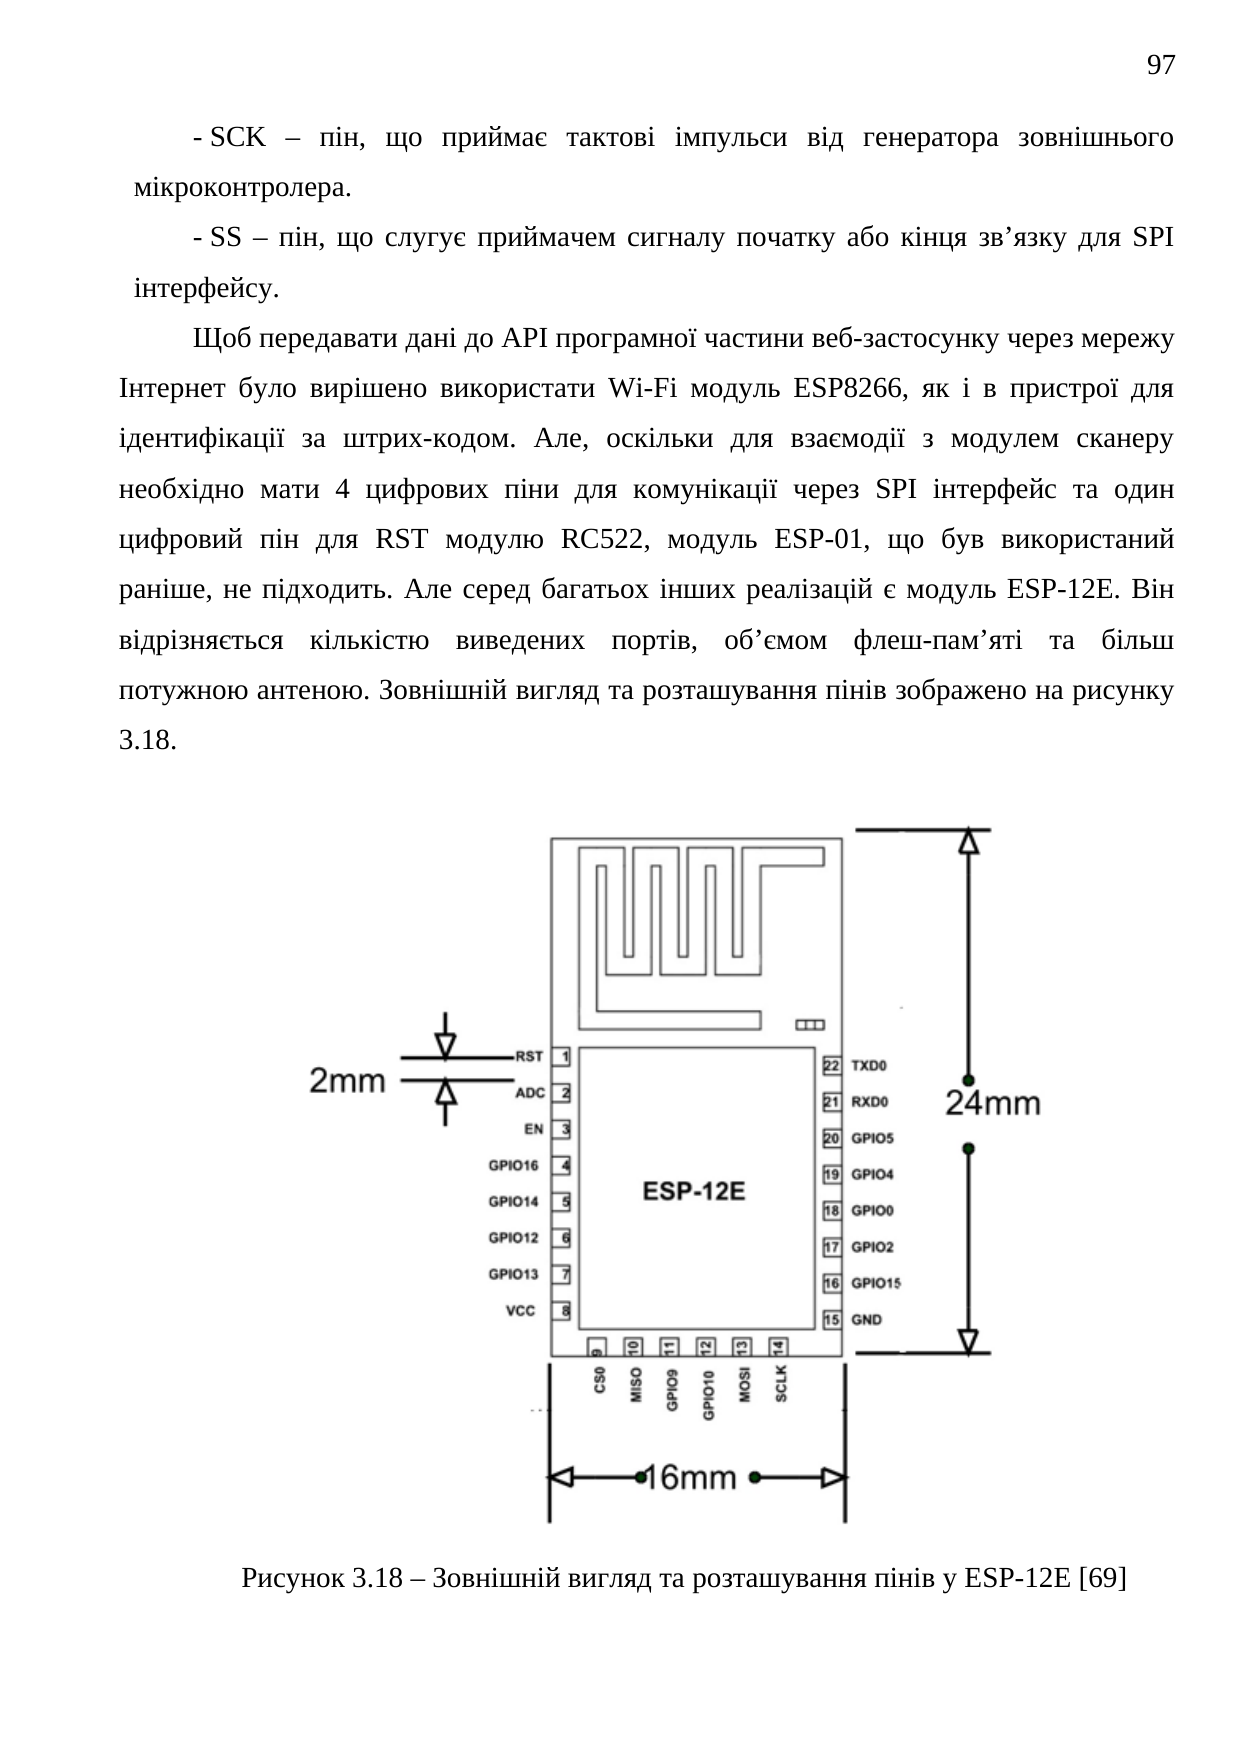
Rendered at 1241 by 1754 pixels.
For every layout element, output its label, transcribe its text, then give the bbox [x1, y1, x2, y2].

picture [300, 823, 1069, 1544]
text Рисунок 3.18 – Зовнішній вигляд та розташування пінів у ESP-12E [69] [119, 1560, 1176, 1594]
list SCK – пін, що приймає тактові імпульси від генератора зовнішнього мікроконтролера. [133, 119, 1176, 203]
list SS – пін, що слугує приймачем сигналу початку або кінця зв’язку для SPI інтерфейсу. [133, 219, 1176, 303]
text Щоб передавати дані до API програмної частини веб-застосунку через мережу Інтернет було вирішено використати Wi-Fi модуль ESP8266, як і в пристрої для ідентифікації за штрих-кодом. Але, оскільки для взаємодії з модулем сканеру необхідно мати 4 цифрових піни для комунікації через SPI інтерфейс та один цифровий пін для RST модулю RC522, модуль ESP-01, що був використаний раніше, не підходить. Але серед багатьох інших реалізацій є модуль ESP-12E. Він відрізняється кількістю виведених портів, об’ємом флеш-пам’яті та більш потужною антеною. Зовнішній вигляд та розташування пінів зображено на рисунку 3.18. [119, 320, 1176, 756]
